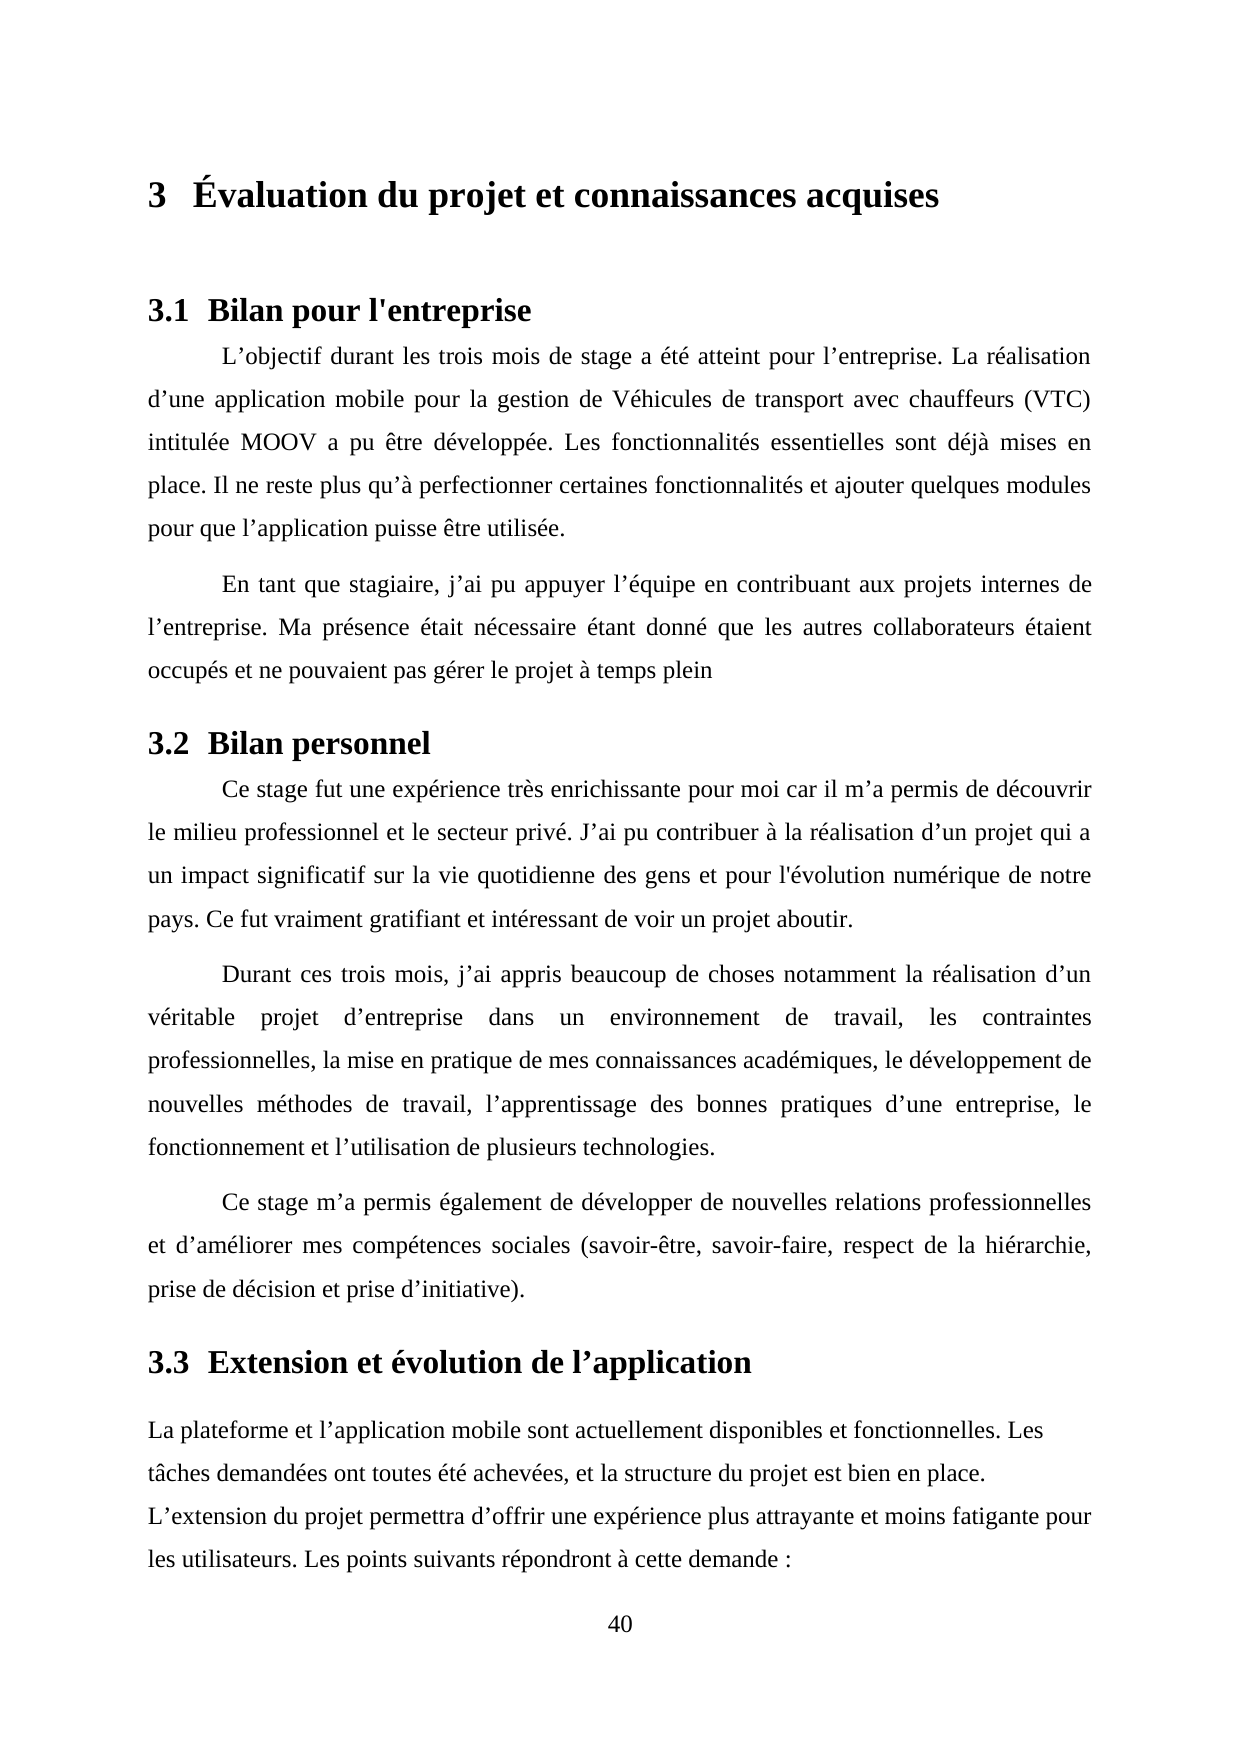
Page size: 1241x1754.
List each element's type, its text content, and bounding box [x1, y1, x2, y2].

subtitle Bilan pour l'entreprise [148, 290, 1092, 328]
text Ce stage m’a permis également de développer de nouvelles relations professionnelles et d’améliorer mes compétences sociales (savoir-être, savoir-faire, respect de la hiérarchie, prise de décision et prise d’initiative). [148, 1187, 1092, 1302]
text En tant que stagiaire, j’ai pu appuyer l’équipe en contribuant aux projets internes de l’entreprise. Ma présence était nécessaire étant donné que les autres collaborateurs étaient occupés et ne pouvaient pas gérer le projet à temps plein [148, 569, 1092, 684]
text L’objectif durant les trois mois de stage a été atteint pour l’entreprise. La réalisation d’une application mobile pour la gestion de Véhicules de transport avec chauffeurs (VTC) intitulée MOOV a pu être développée. Les fonctionnalités essentielles sont déjà mises en place. Il ne reste plus qu’à perfectionner certaines fonctionnalités et ajouter quelques modules pour que l’application puisse être utilisée. [148, 341, 1092, 542]
subtitle Bilan personnel [148, 723, 1092, 762]
text La plateforme et l’application mobile sont actuellement disponibles et fonctionnelles. Les tâches demandées ont toutes été achevées, et la structure du projet est bien en place. L’extension du projet permettra d’offrir une expérience plus attrayante et moins fatigante pour les utilisateurs. Les points suivants répondront à cette demande : [148, 1415, 1092, 1573]
text Durant ces trois mois, j’ai appris beaucoup de choses notamment la réalisation d’un véritable projet d’entreprise dans un environnement de travail, les contraintes professionnelles, la mise en pratique de mes connaissances académiques, le développement de nouvelles méthodes de travail, l’apprentissage des bonnes pratiques d’une entreprise, le fonctionnement et l’utilisation de plusieurs technologies. [148, 959, 1092, 1161]
subtitle Évaluation du projet et connaissances acquises [148, 173, 1092, 216]
text Ce stage fut une expérience très enrichissante pour moi car il m’a permis de découvrir le milieu professionnel et le secteur privé. J’ai pu contribuer à la réalisation d’un projet qui a un impact significatif sur la vie quotidienne des gens et pour l'évolution numérique de notre pays. Ce fut vraiment gratifiant et intéressant de voir un projet aboutir. [148, 774, 1092, 932]
subtitle Extension et évolution de l’application [148, 1342, 1092, 1380]
